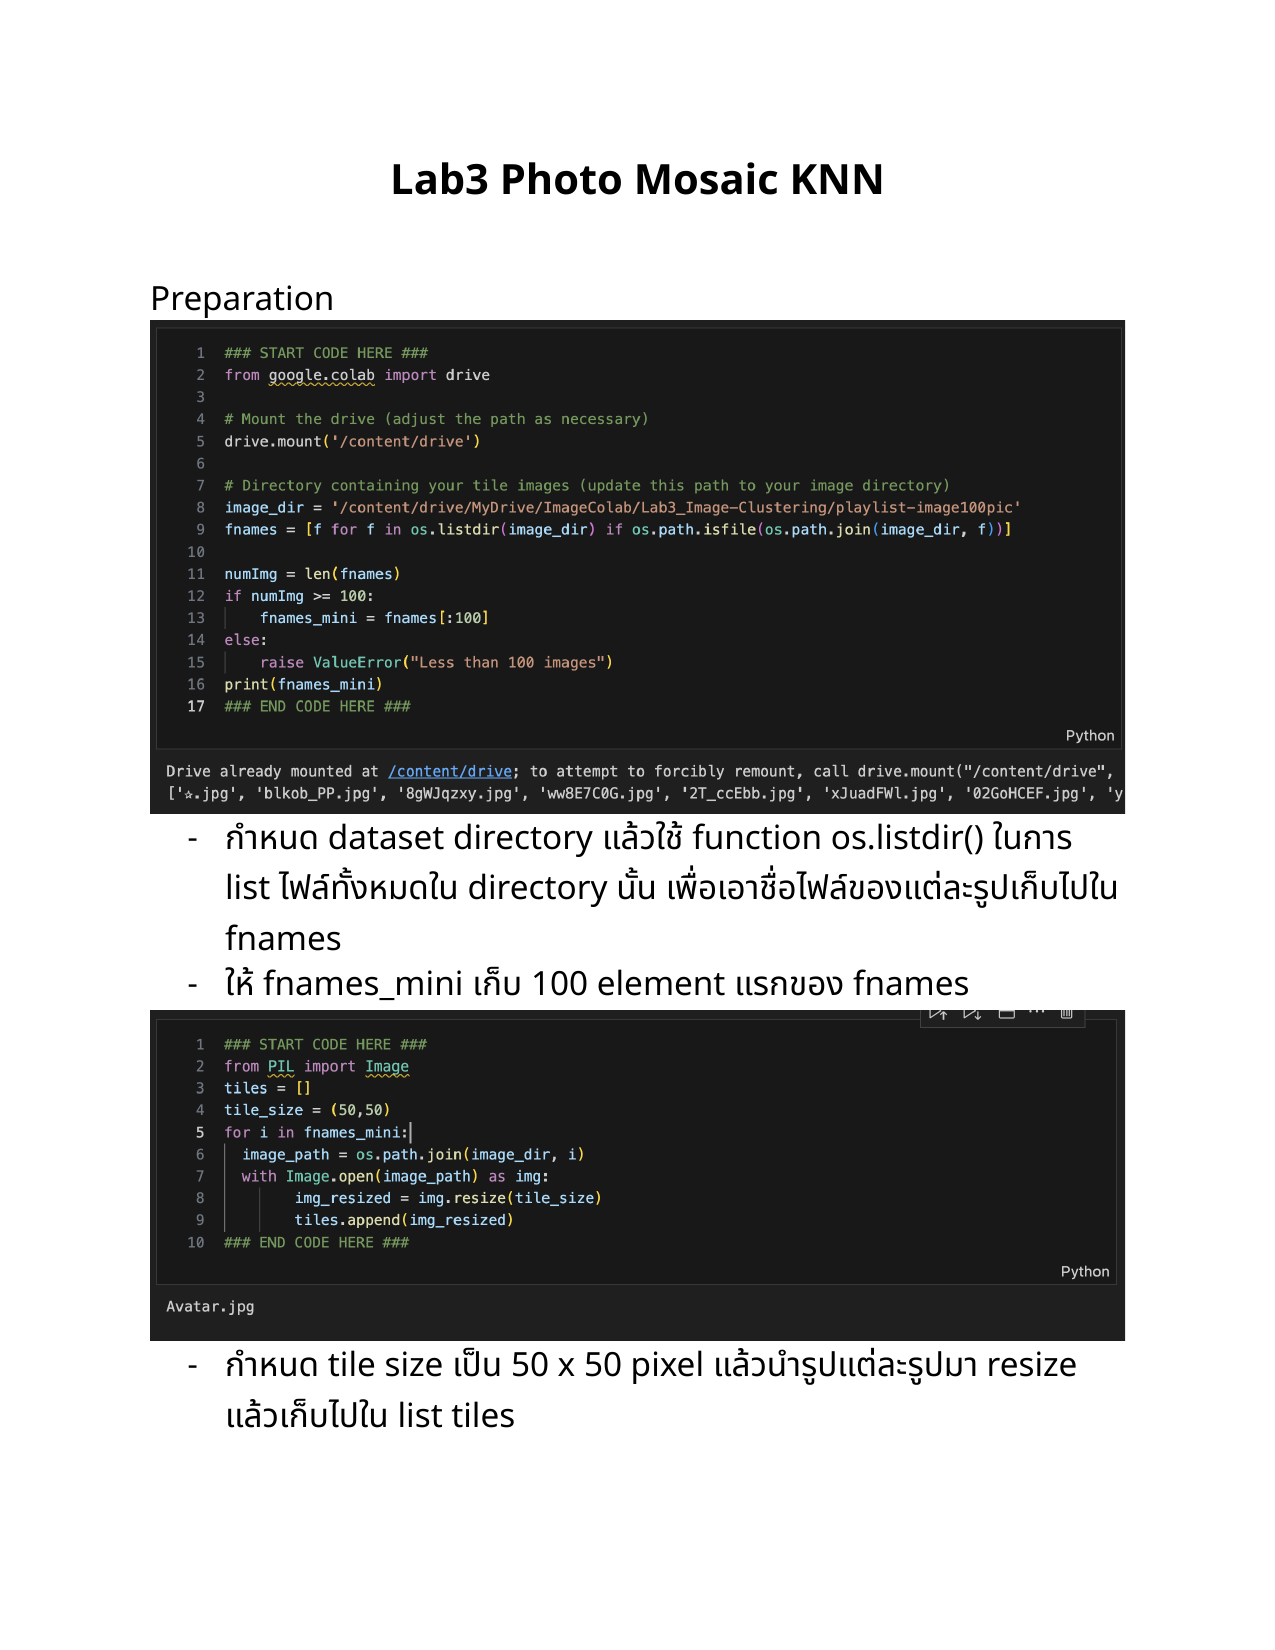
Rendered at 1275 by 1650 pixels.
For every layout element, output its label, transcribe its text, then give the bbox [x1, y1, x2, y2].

text Lab3 Photo Mosaic KNN [150, 150, 1125, 207]
list กำหนด dataset directory แล้วใช้ function os.listdir() ในการ list ไฟล์ทั้งหมดใน directory นั้น เพื่อเอาชื่อไฟล์ของแต่ละรูปเก็บไปใน fnames [187, 814, 1125, 960]
picture [150, 1010, 1125, 1341]
picture [150, 320, 1125, 814]
text ​Preparation [150, 275, 1125, 320]
list ให้ fnames_mini เก็บ 100 element แรกของ fnames [187, 960, 1125, 1010]
list กำหนด tile size เป็น 50 x 50 pixel แล้วนำรูปแต่ละรูปมา resize แล้วเก็บไปใน list tiles [187, 1341, 1125, 1442]
